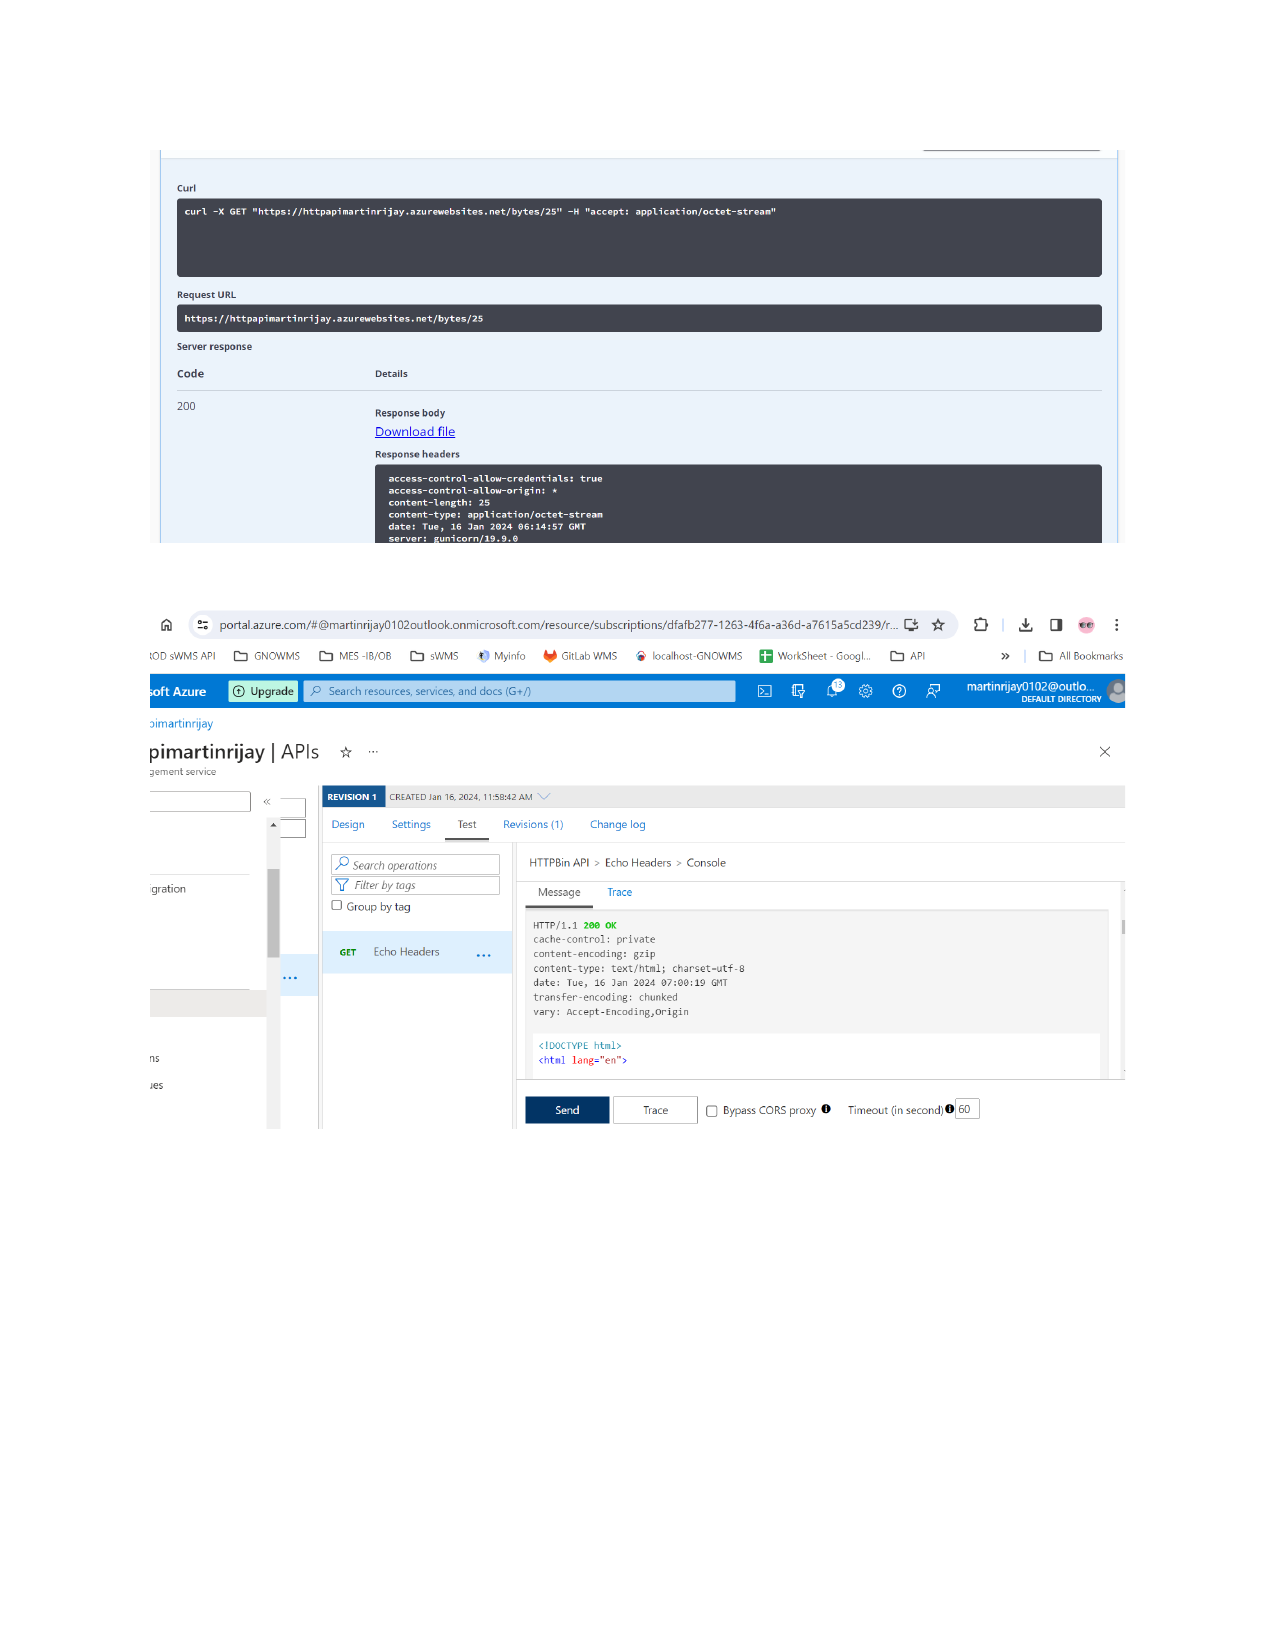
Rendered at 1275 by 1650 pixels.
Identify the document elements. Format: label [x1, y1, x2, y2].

picture [150, 150, 1125, 543]
picture [150, 608, 1125, 1129]
